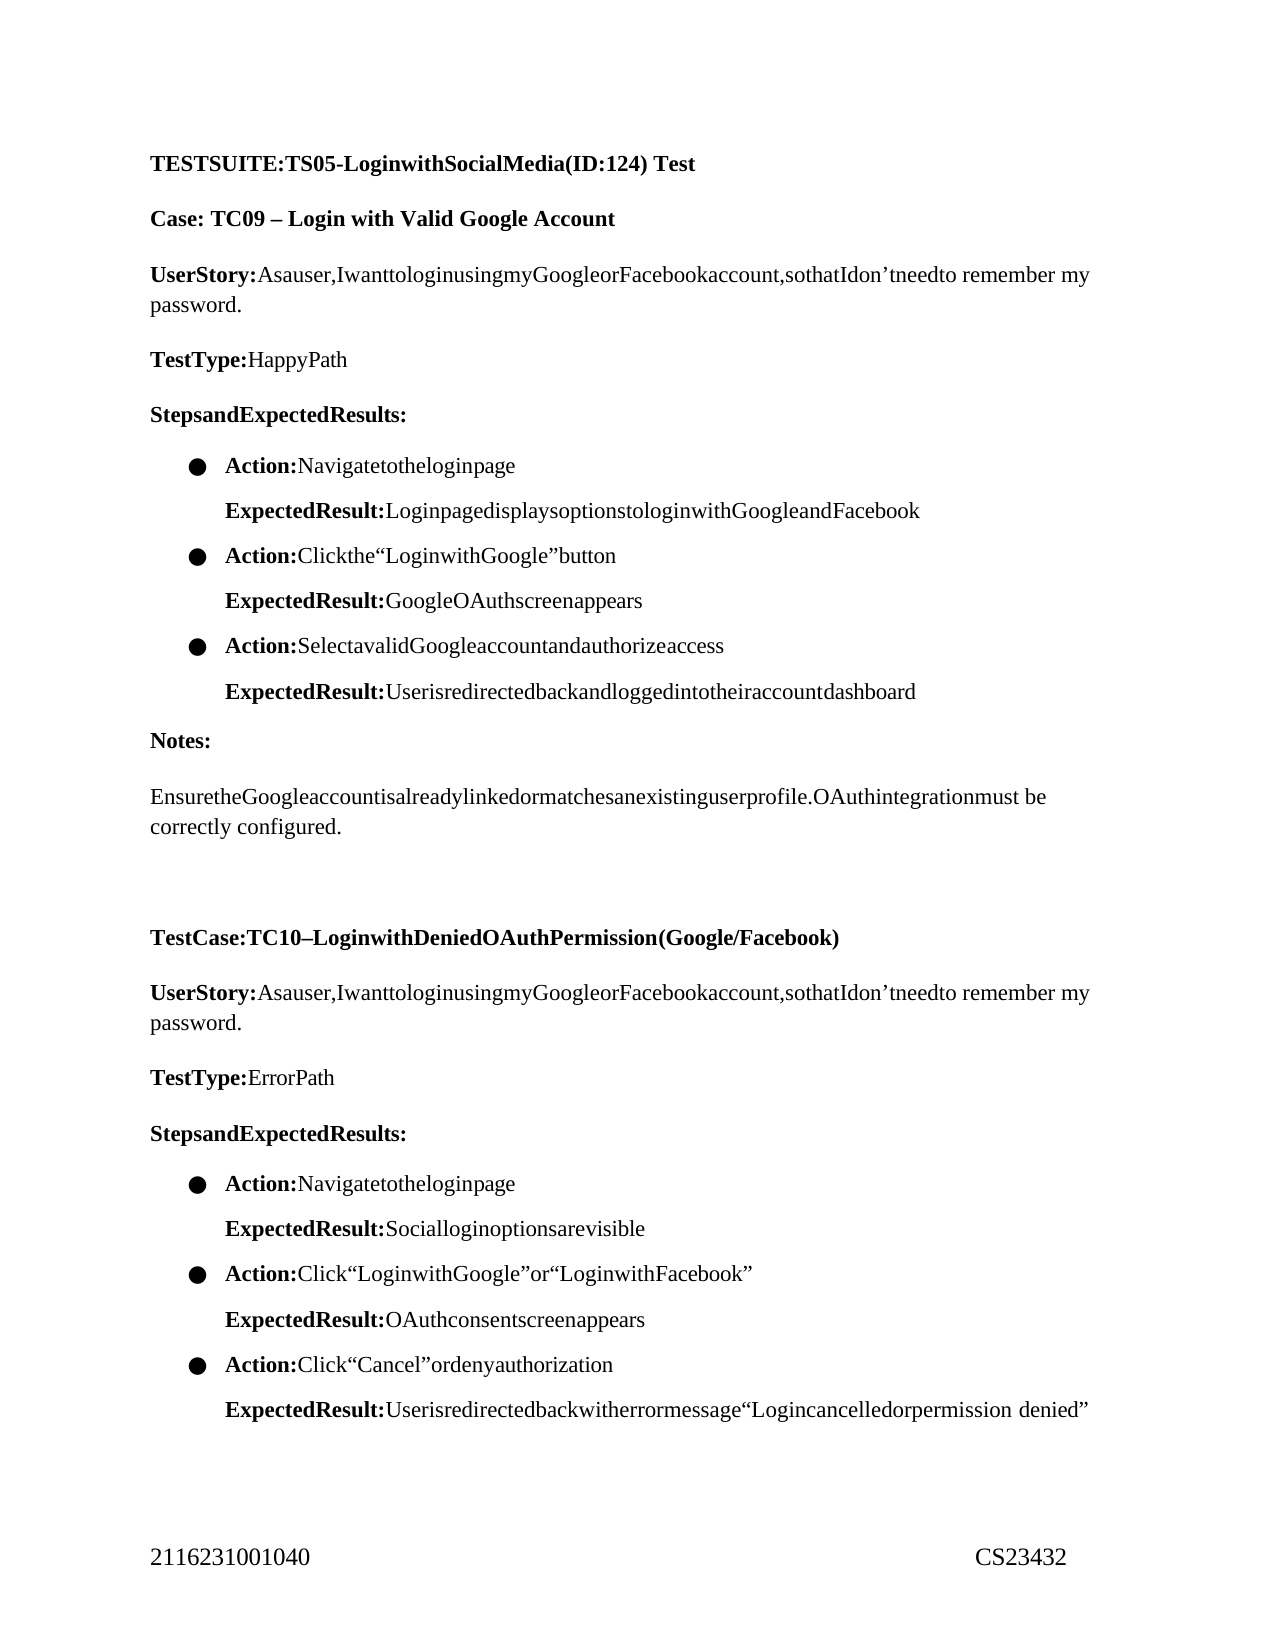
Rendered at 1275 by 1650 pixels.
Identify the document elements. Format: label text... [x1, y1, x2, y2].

subtitle Notes: [150, 727, 1200, 754]
list Action:Click“Cancel”ordenyauthorization [187, 1348, 1200, 1379]
text ExpectedResult:Socialloginoptionsarevisible [225, 1215, 1200, 1242]
text ExpectedResult:LoginpagedisplaysoptionstologinwithGoogleandFacebook [225, 497, 1200, 523]
subtitle StepsandExpectedResults: [150, 401, 1200, 428]
text ExpectedResult:Userisredirectedbackandloggedintotheiraccountdashboard [225, 678, 1200, 704]
text ExpectedResult:Userisredirectedbackwitherrormessage“Logincancelledorpermission denied” [225, 1402, 1121, 1421]
list Action:Navigatetotheloginpage [187, 1167, 1200, 1198]
text ExpectedResult:OAuthconsentscreenappears [225, 1306, 1200, 1332]
list Action:Navigatetotheloginpage [187, 449, 1200, 480]
text TestType:HappyPath [150, 346, 1200, 372]
subtitle StepsandExpectedResults: [150, 1119, 1200, 1146]
subtitle TESTSUITE:TS05-LoginwithSocialMedia(ID:124) Test Case: TC09 – Login with Valid Google Account [150, 150, 740, 232]
text UserStory:Asauser,IwanttologinusingmyGoogleorFacebookaccount,sothatIdon’tneedto remember my password. [150, 979, 1121, 1035]
text UserStory:Asauser,IwanttologinusingmyGoogleorFacebookaccount,sothatIdon’tneedto remember my password. [150, 261, 1121, 317]
subtitle TestCase:TC10–LoginwithDeniedOAuthPermission(Google/Facebook) [150, 923, 1200, 950]
list Action:SelectavalidGoogleaccountandauthorizeaccess [187, 629, 1200, 661]
list Action:Clickthe“LoginwithGoogle”button [187, 539, 1200, 570]
text TestType:ErrorPath [150, 1064, 1200, 1091]
text ExpectedResult:GoogleOAuthscreenappears [225, 587, 1200, 614]
text EnsuretheGoogleaccountisalreadylinkedormatchesanexistinguserprofile.OAuthintegrationmust be correctly configured. [150, 783, 1121, 839]
list Action:Click“LoginwithGoogle”or“LoginwithFacebook” [187, 1257, 1200, 1289]
